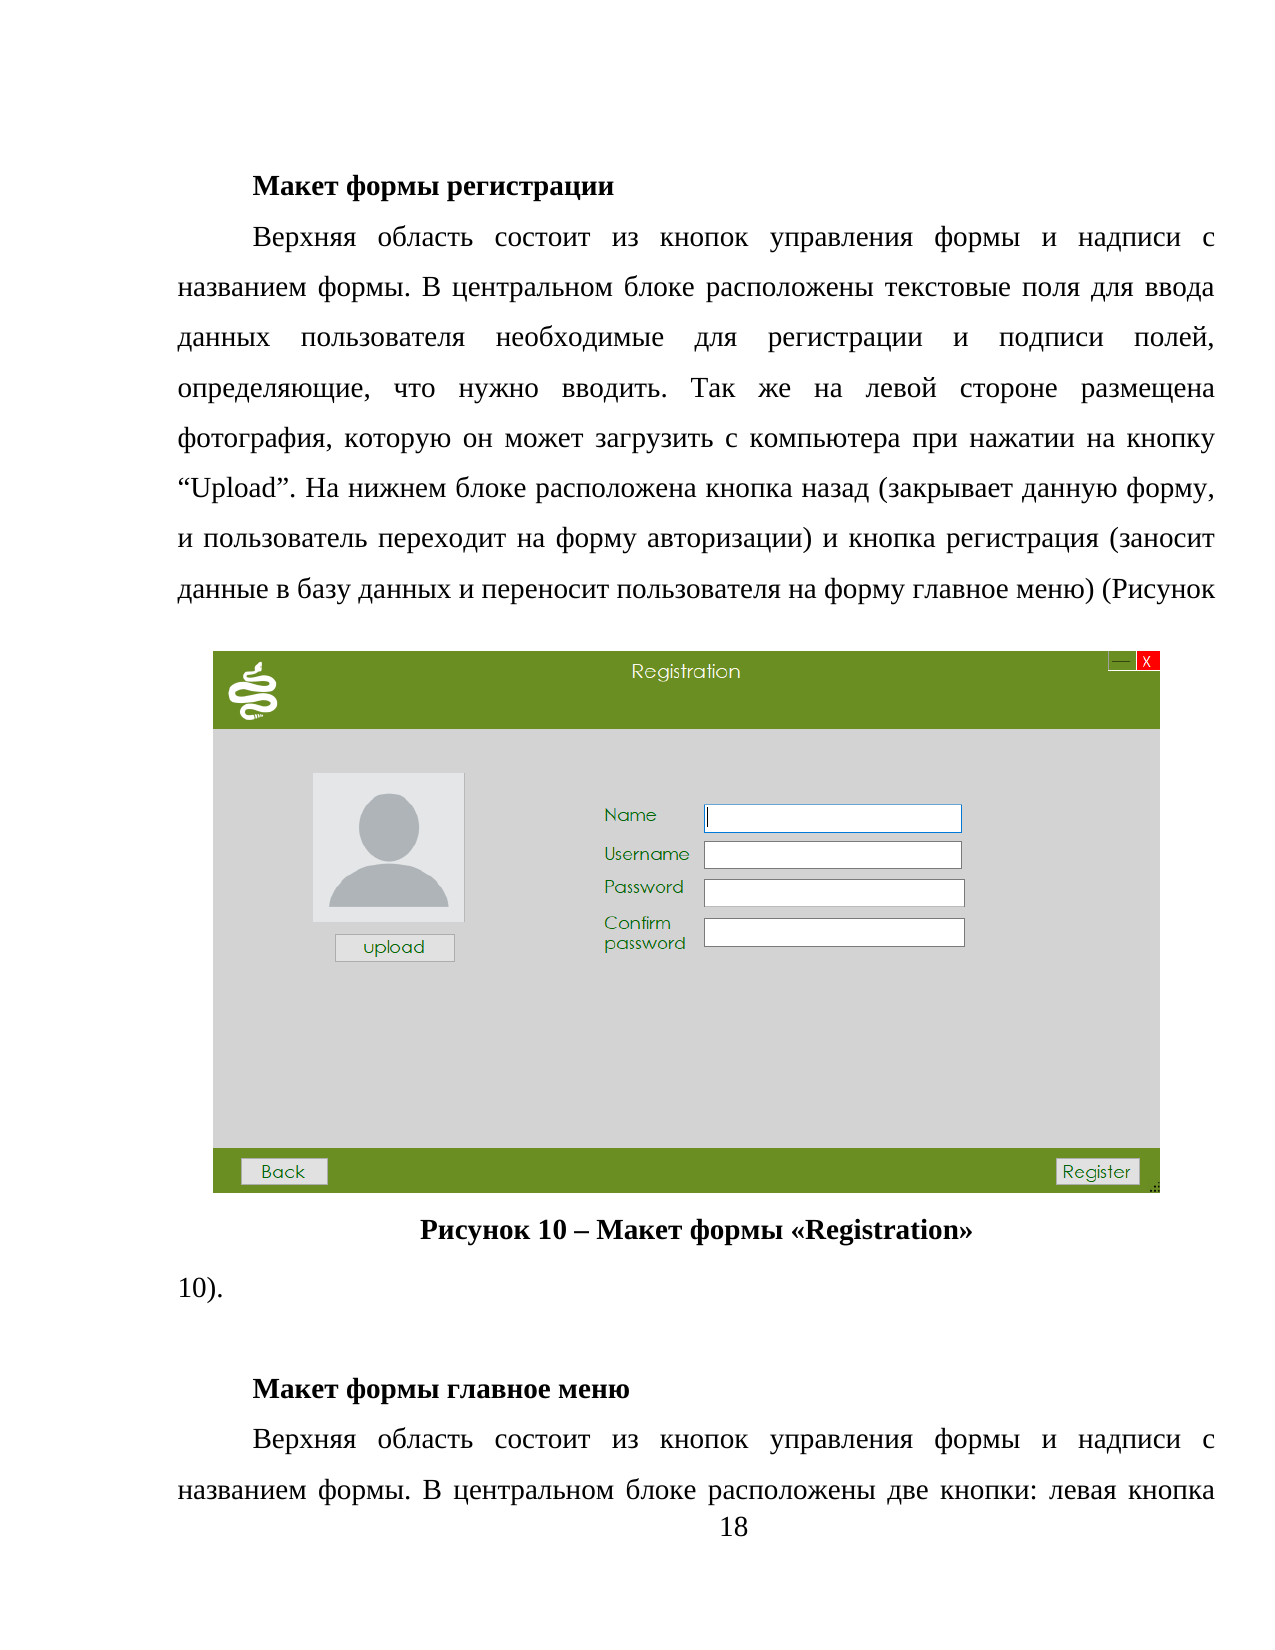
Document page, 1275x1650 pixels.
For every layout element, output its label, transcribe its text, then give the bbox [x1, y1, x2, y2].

text Макет формы регистрации [177, 168, 1216, 202]
text Макет формы главное меню [177, 1371, 1216, 1405]
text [177, 1422, 1216, 1505]
picture [213, 651, 1160, 1193]
